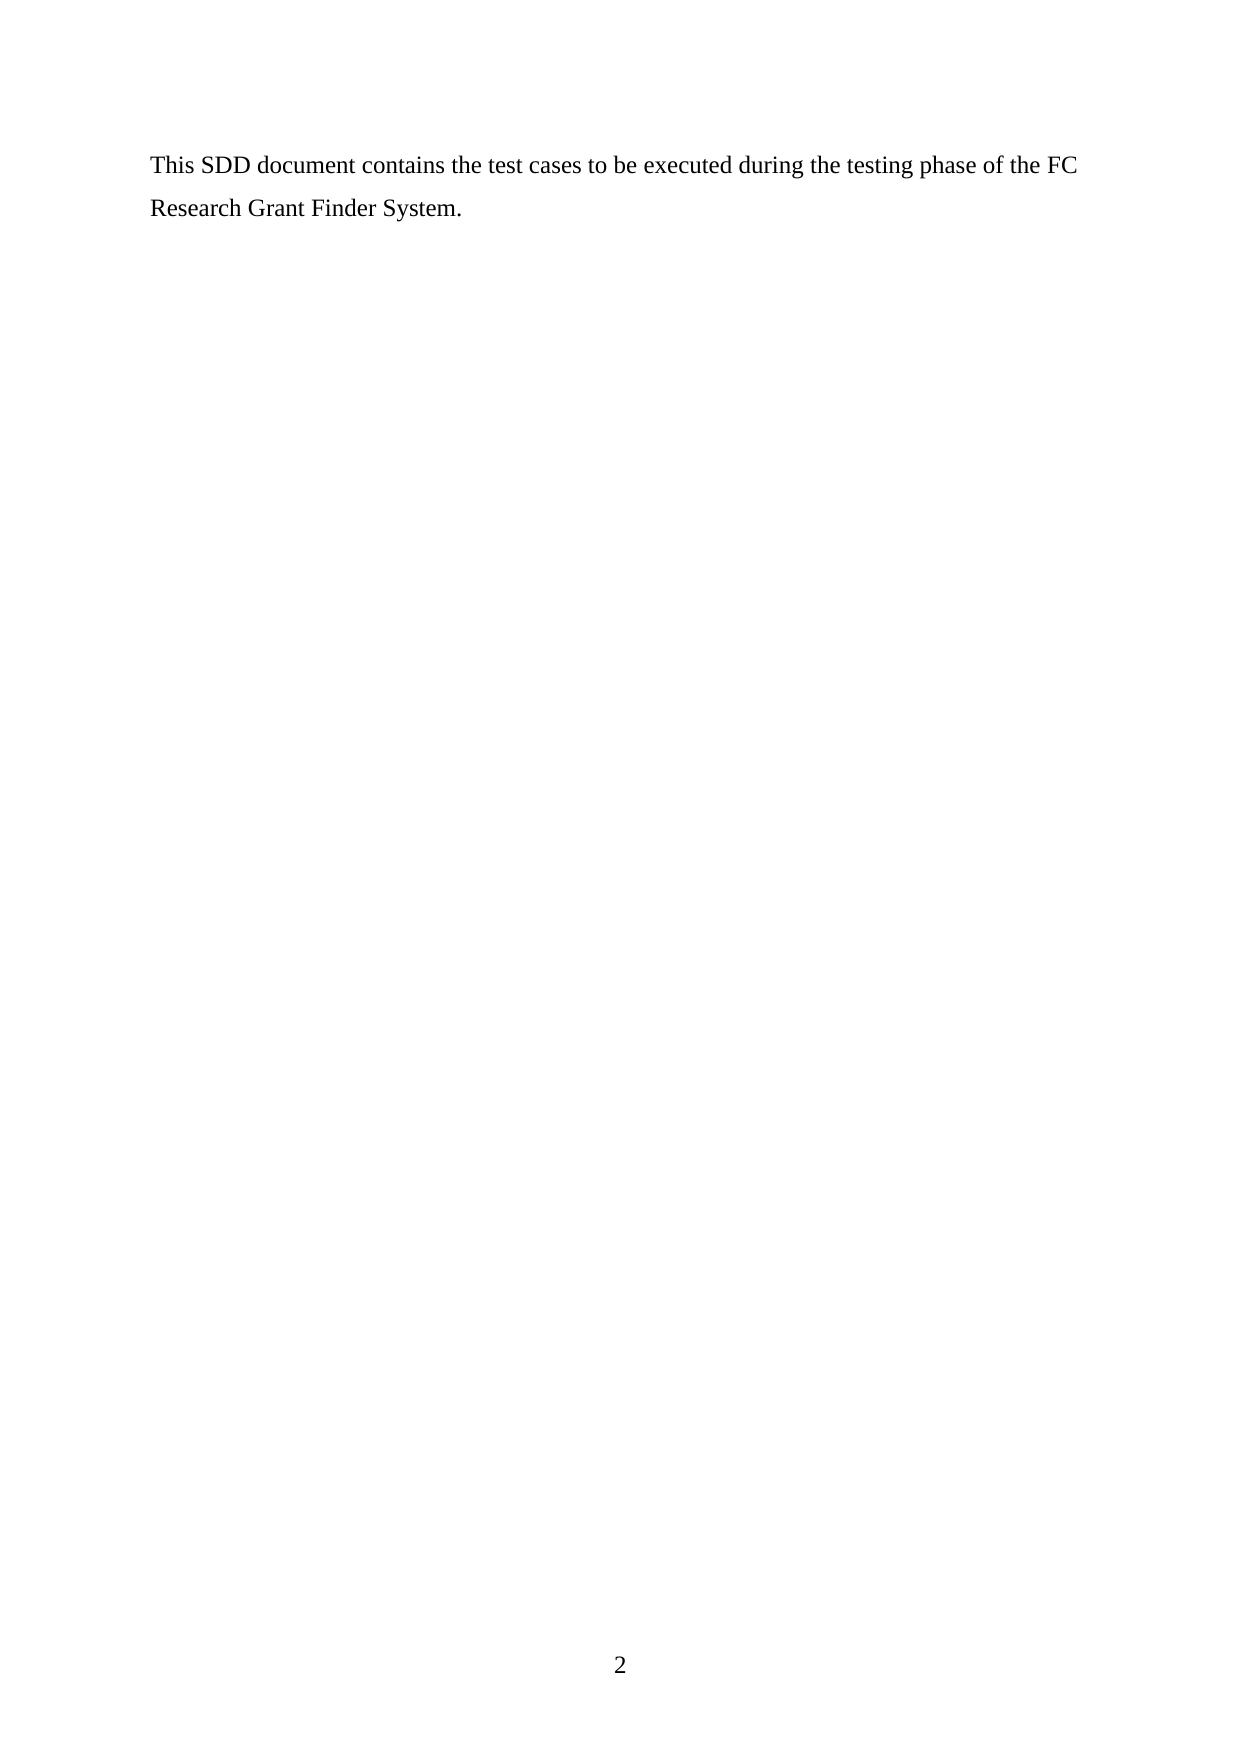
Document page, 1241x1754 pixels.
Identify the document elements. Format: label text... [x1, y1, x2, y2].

text This SDD document contains the test cases to be executed during the testing phase of the FC Research Grant Finder System. [150, 150, 1090, 222]
